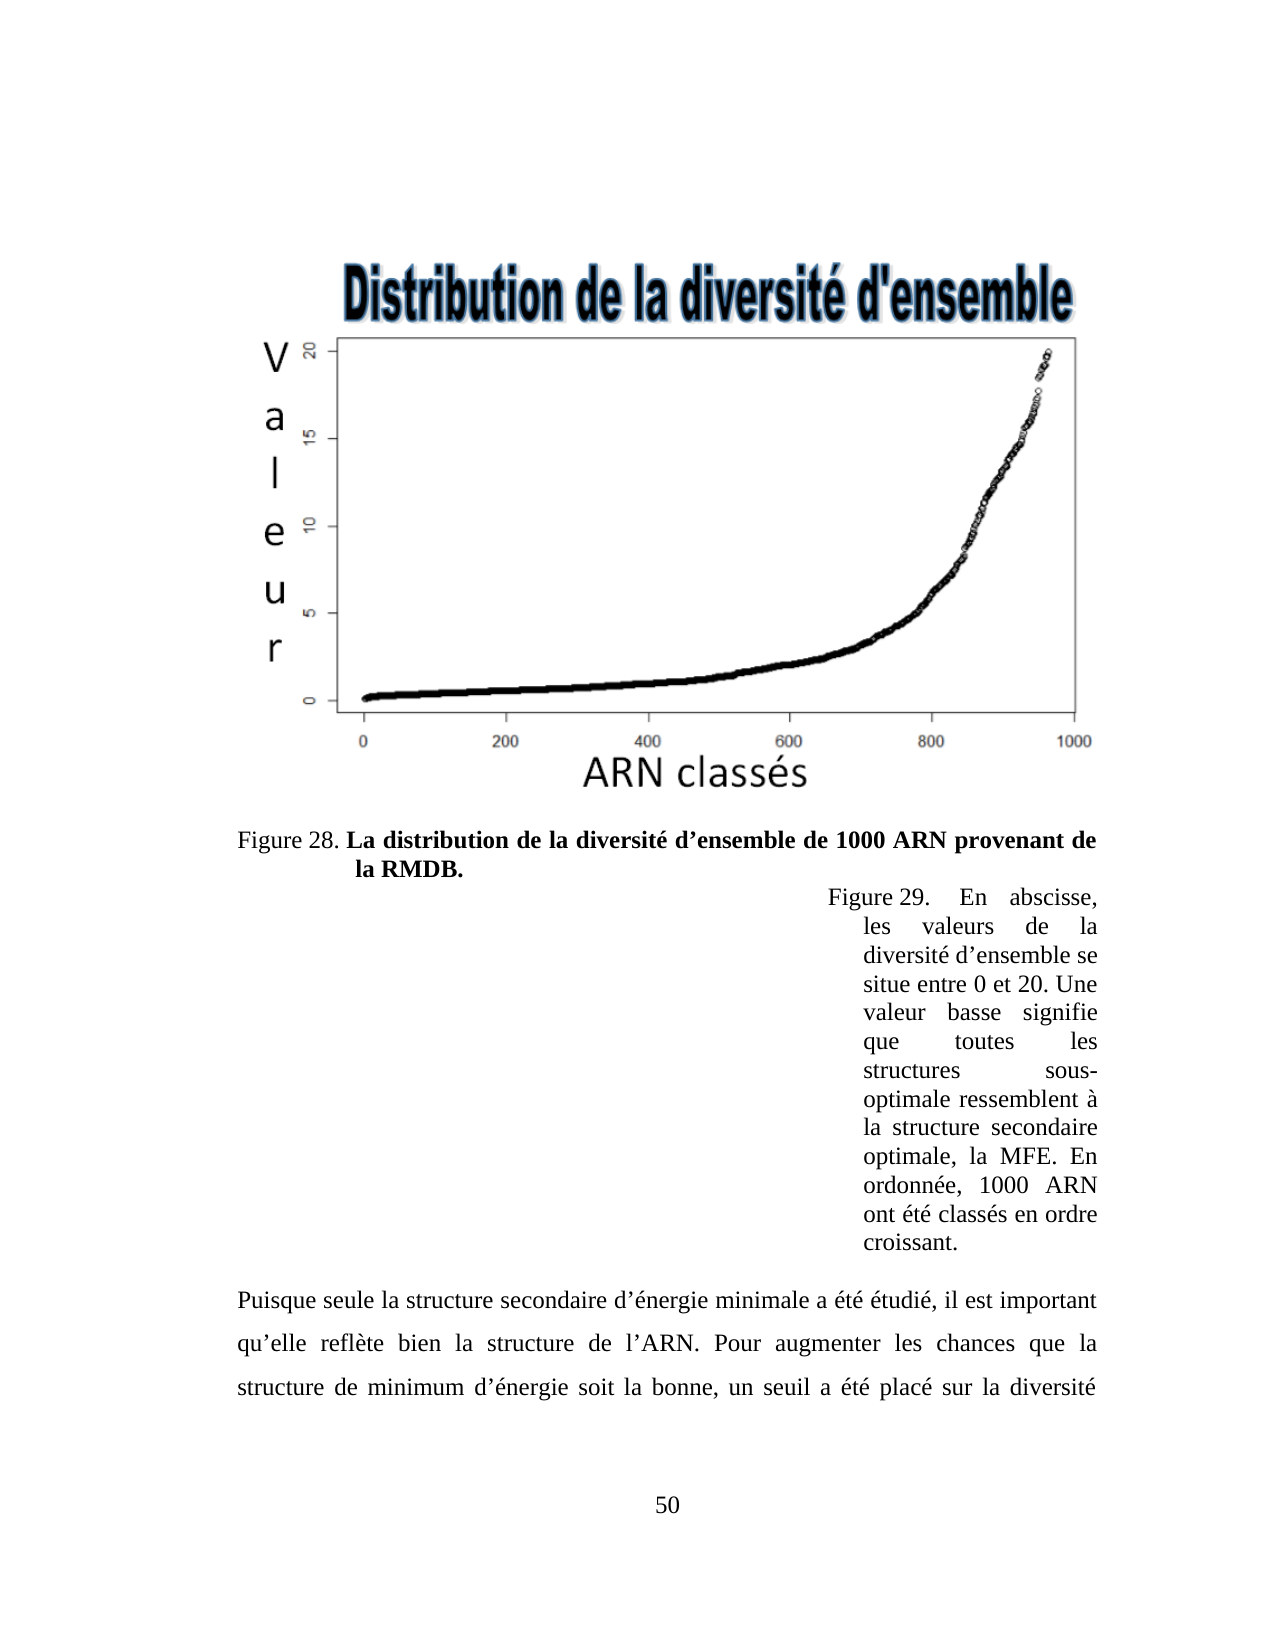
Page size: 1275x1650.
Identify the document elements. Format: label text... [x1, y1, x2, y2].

text En abscisse, les valeurs de la diversité d’ensemble se situe entre 0 et 20. Une valeur basse signifie que toutes les structures sous-optimale ressemblent à la structure secondaire optimale, la MFE. En ordonnée, 1000 ARN ont été classés en ordre croissant. [828, 912, 1098, 1285]
text La distribution de la diversité d’ensemble de 1000 ARN provenant de la RMDB. [237, 825, 1098, 882]
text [237, 1314, 1098, 1429]
picture [237, 249, 1141, 798]
